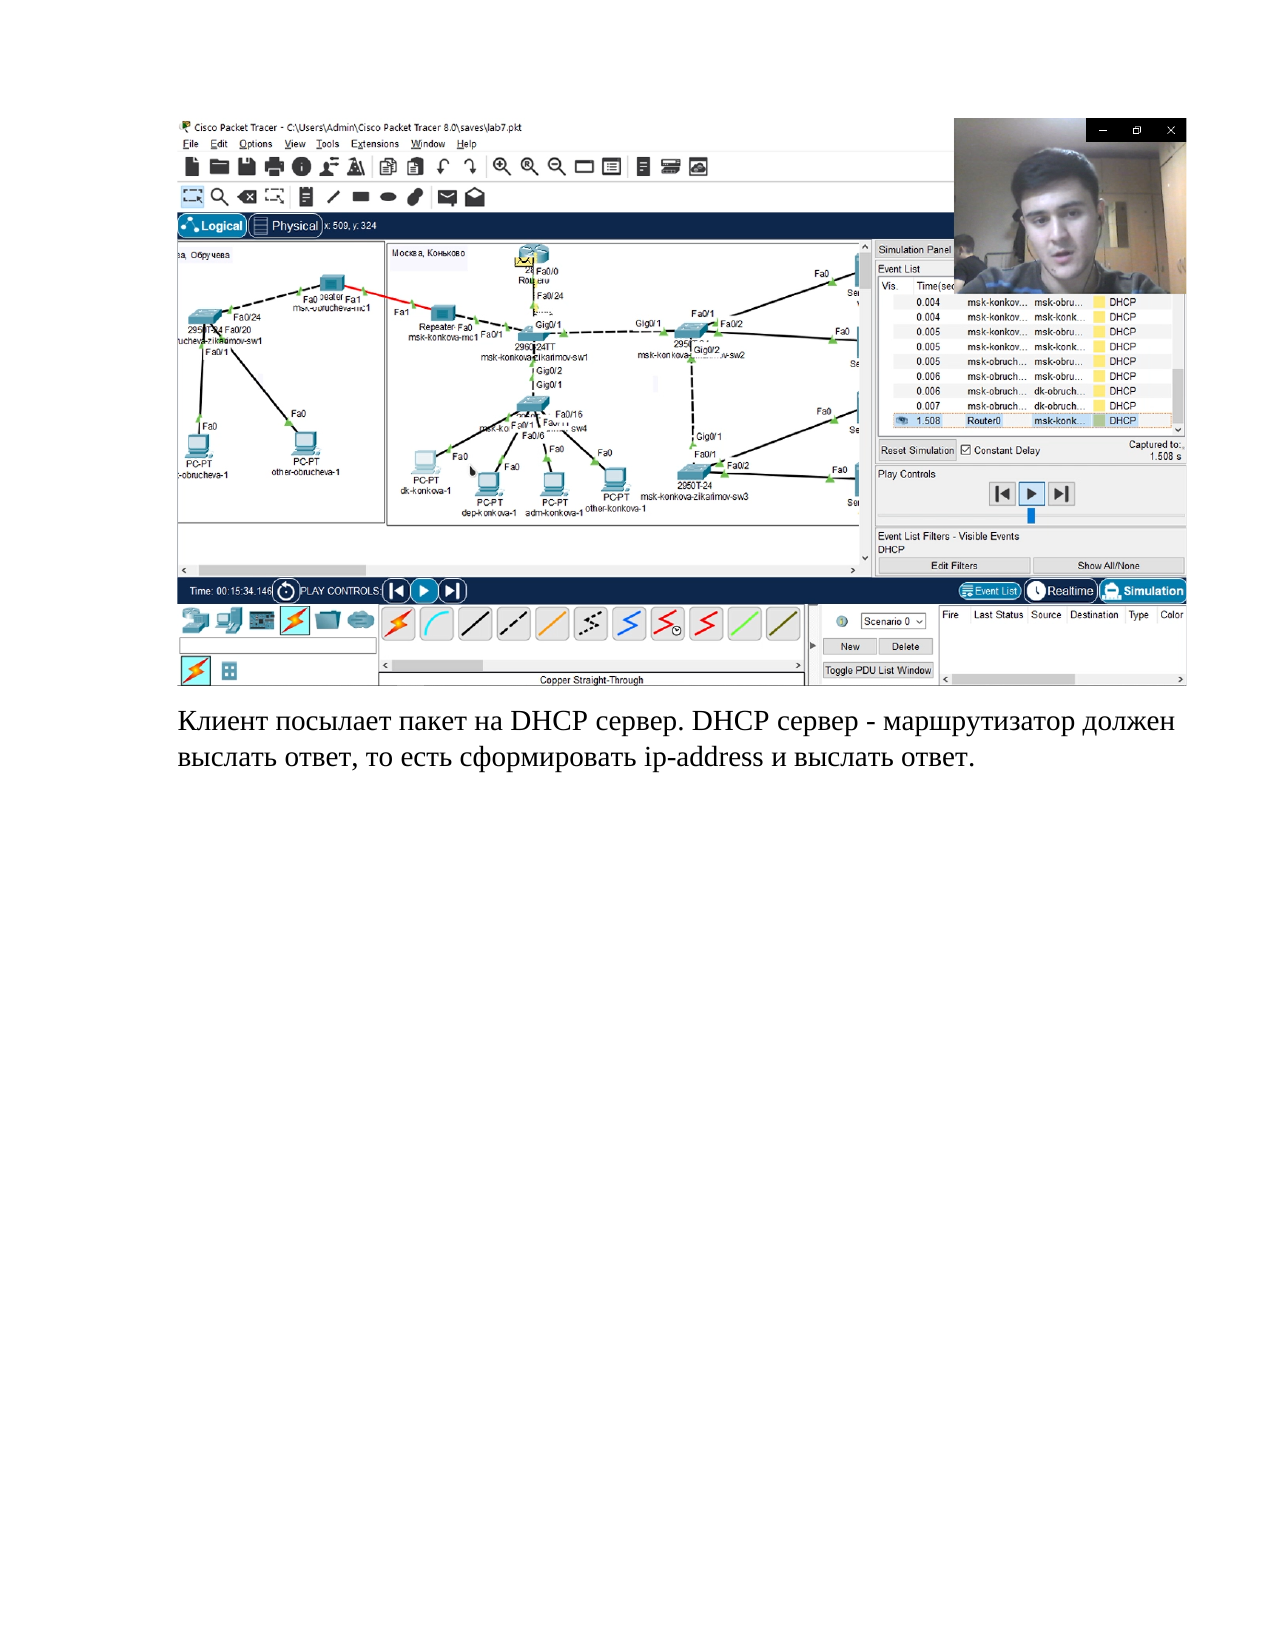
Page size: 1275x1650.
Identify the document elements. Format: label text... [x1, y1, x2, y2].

text Клиент посылает пакет на DHCP сервер. DHCP сервер - маршрутизатор должен выслать ответ, то есть сформировать ip-address и выслать ответ. [177, 703, 1186, 773]
picture [177, 118, 1187, 686]
picture [1125, 586, 1184, 595]
